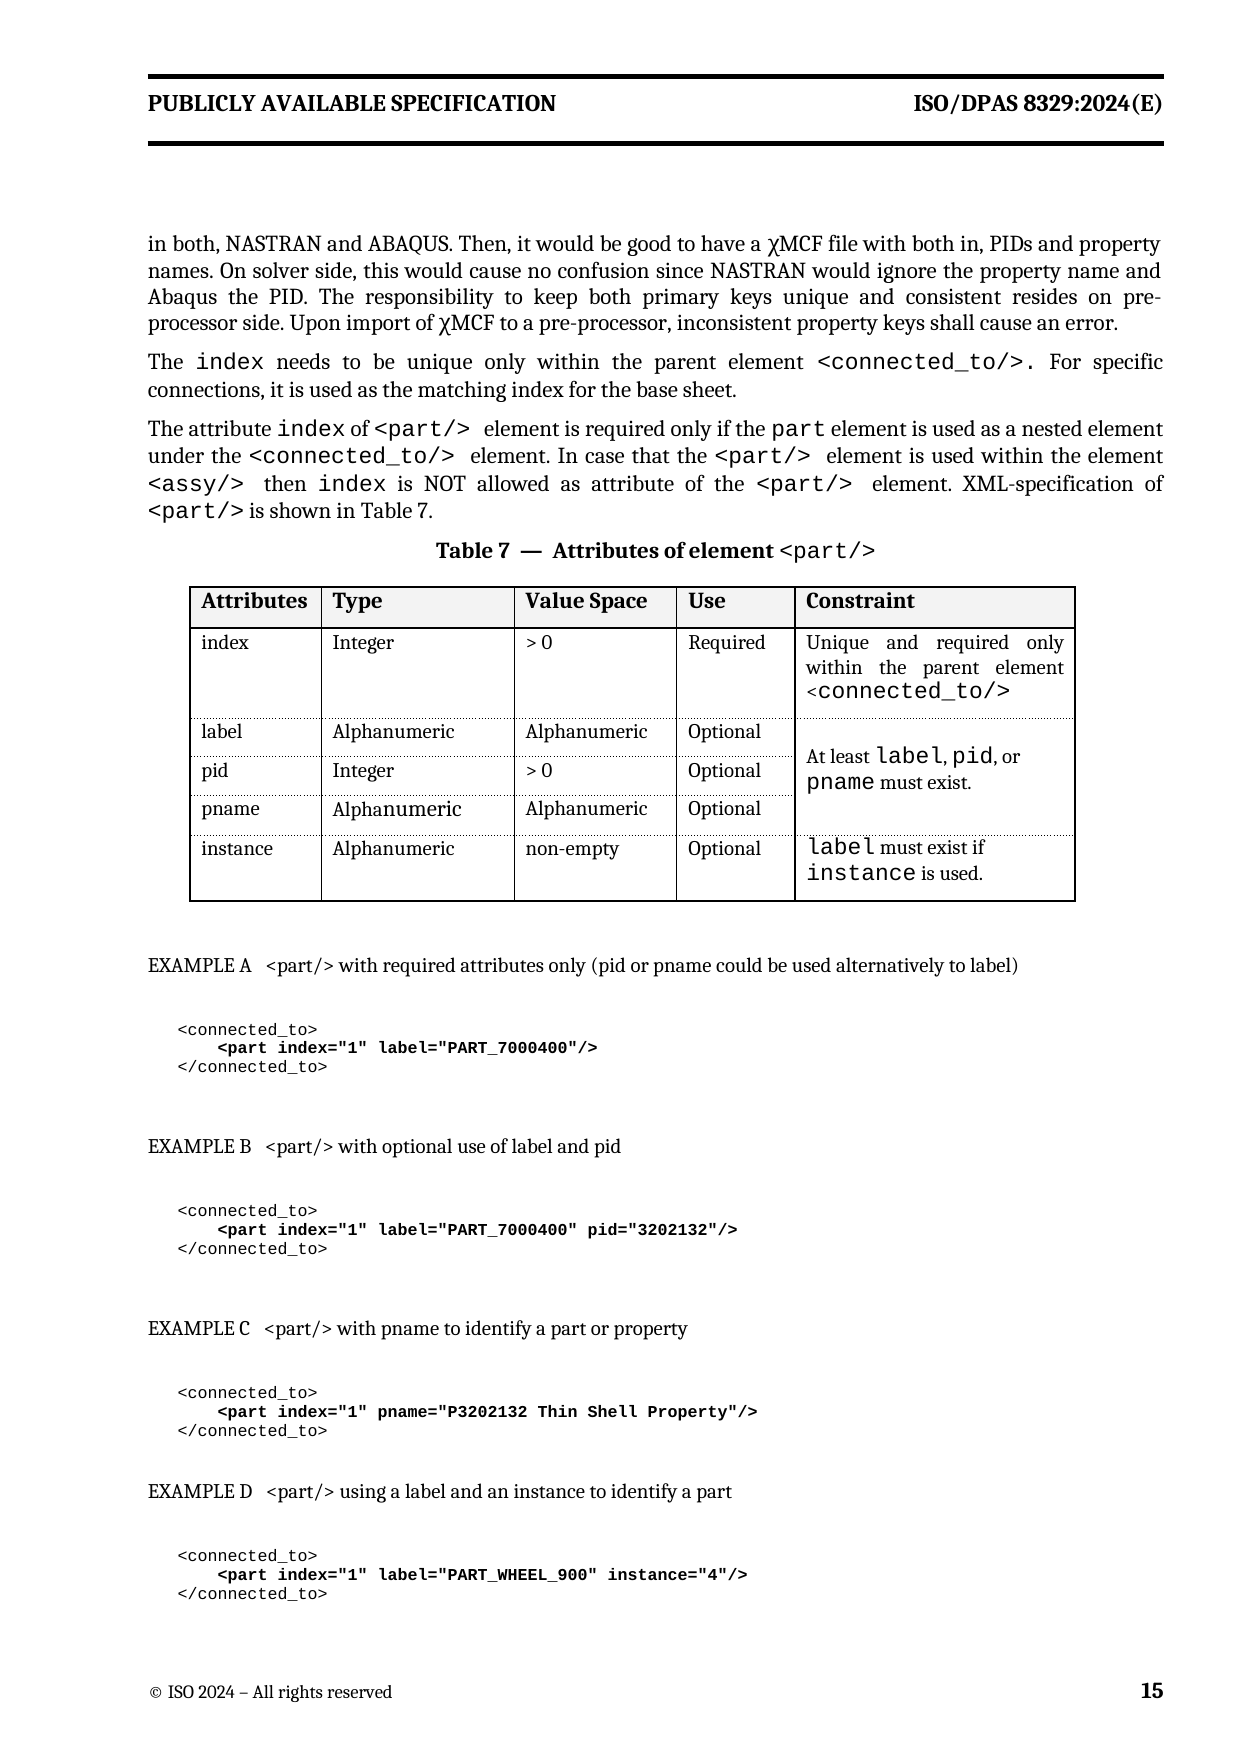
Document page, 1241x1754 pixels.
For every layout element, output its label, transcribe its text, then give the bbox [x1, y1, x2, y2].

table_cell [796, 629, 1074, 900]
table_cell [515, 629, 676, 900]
text <part index="1" pname="P3202132 Thin Shell Property"/> [165, 1403, 1146, 1422]
text <connected_to> [165, 1203, 1146, 1222]
text </connected_to> [165, 1059, 1146, 1078]
text The index needs to be unique only within the parent element <connected_to/>. For specific connections, it is used as the matching index for the base sheet. [148, 349, 1163, 403]
text </connected_to> [165, 1241, 1146, 1259]
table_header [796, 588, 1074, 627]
text EXAMPLE C <part/> with pname to identify a part or property [148, 1316, 1163, 1341]
text <part index="1" label="PART_7000400"/> [165, 1040, 1146, 1059]
text EXAMPLE B <part/> with optional use of label and pid [148, 1134, 1163, 1159]
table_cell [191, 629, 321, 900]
text <connected_to> [165, 1547, 1146, 1566]
text <connected_to> [165, 1384, 1146, 1403]
text EXAMPLE A <part/> with required attributes only (pid or pname could be used alternatively to label) [148, 952, 1163, 977]
text <part index="1" label="PART_WHEEL_900" instance="4"/> [165, 1566, 1146, 1585]
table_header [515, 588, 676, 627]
text </connected_to> [165, 1422, 1146, 1441]
text <connected_to> [165, 1021, 1146, 1040]
text <part index="1" label="PART_7000400" pid="3202132"/> [165, 1222, 1146, 1241]
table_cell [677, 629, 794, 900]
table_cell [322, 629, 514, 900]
text EXAMPLE D <part/> using a label and an instance to identify a part [148, 1479, 1163, 1504]
text </connected_to> [165, 1585, 1146, 1604]
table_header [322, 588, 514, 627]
text The attribute index of <part/> element is required only if the part element is used as a nested element under the <connected_to/> element. In case that the <part/> element is used within the element <assy/> then index is NOT allowed as attribute of the <part/> element. XML-specification of <part/> is shown in Table 7. [148, 415, 1163, 525]
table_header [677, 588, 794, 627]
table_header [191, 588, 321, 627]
text Table 7 — Attributes of element <part/> [148, 538, 1163, 565]
